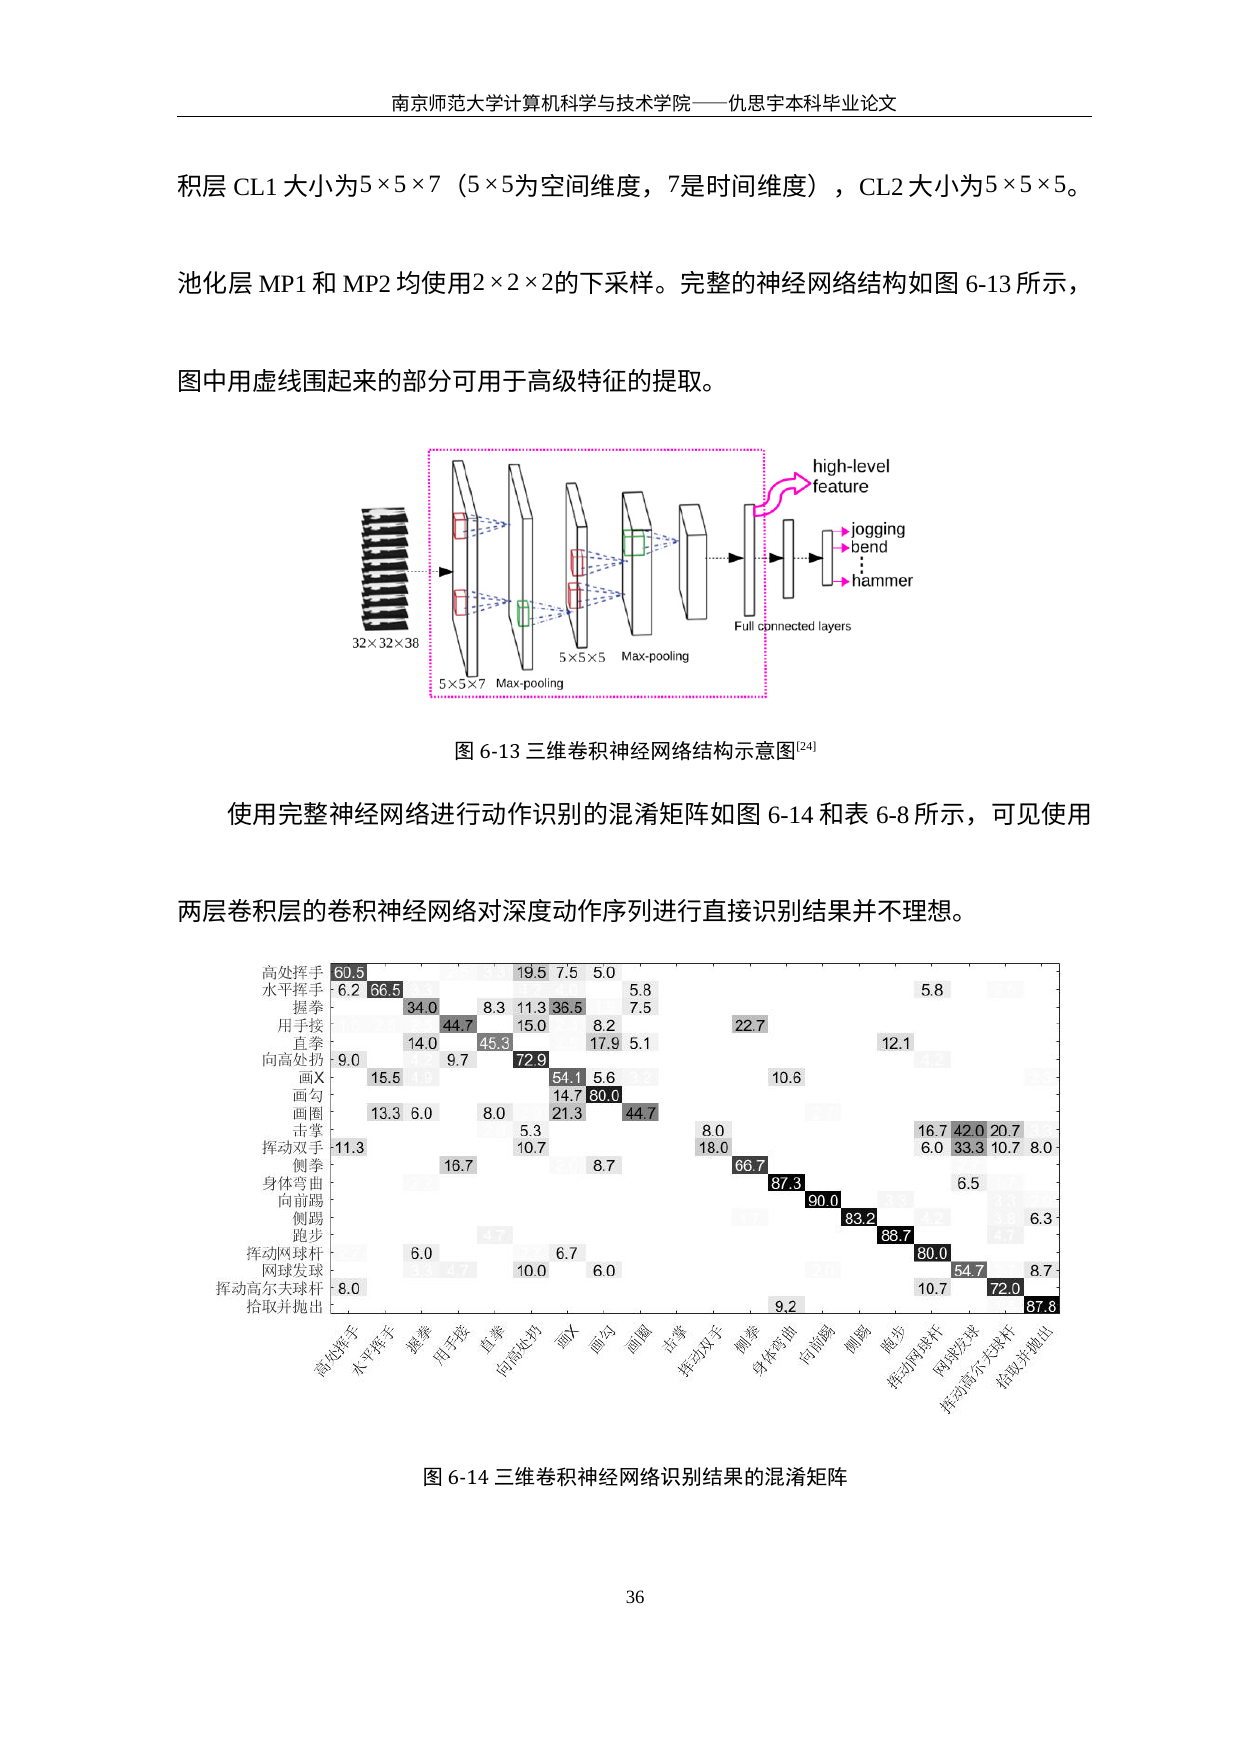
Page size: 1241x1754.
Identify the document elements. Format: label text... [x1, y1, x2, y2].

picture [208, 960, 1062, 1416]
picture [341, 430, 929, 708]
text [177, 152, 1092, 412]
